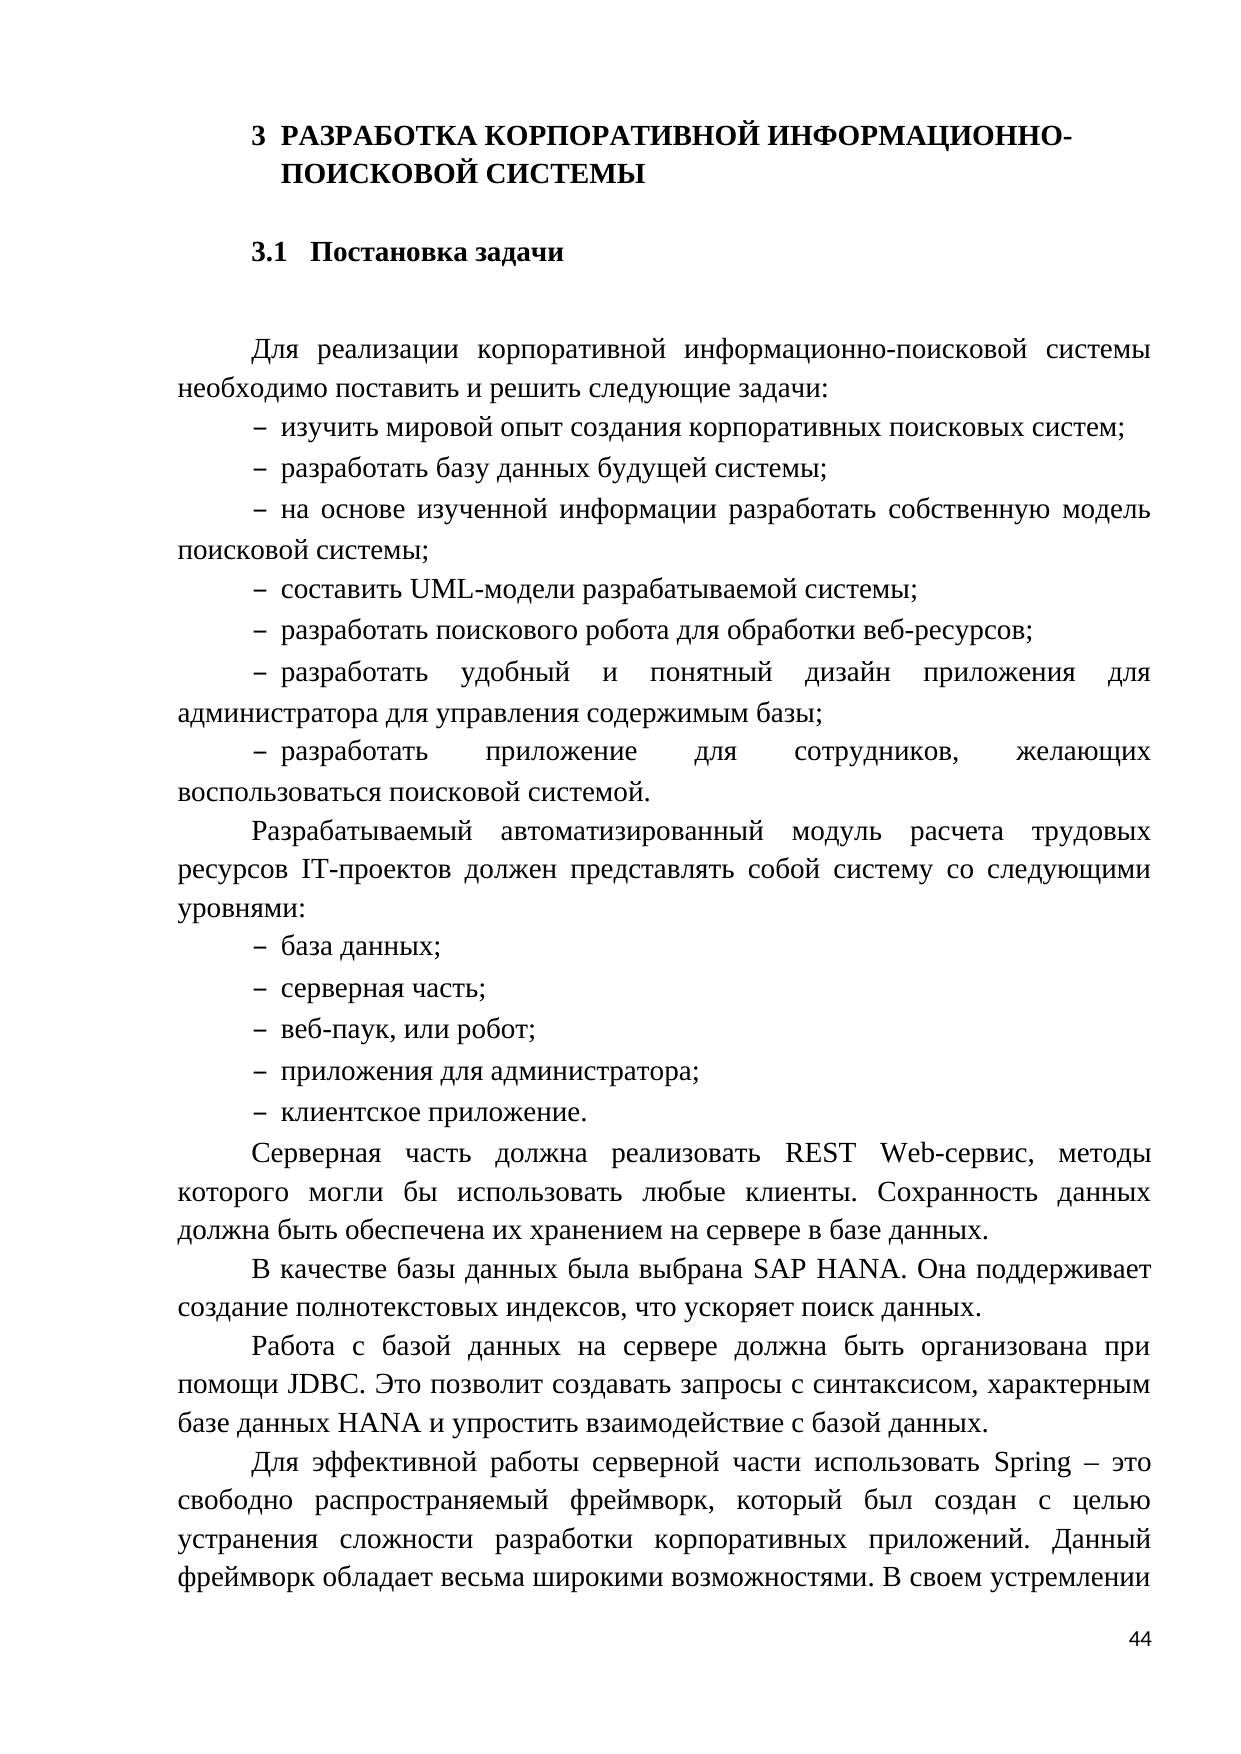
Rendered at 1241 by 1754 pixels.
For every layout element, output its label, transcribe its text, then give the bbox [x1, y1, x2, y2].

text Для реализации корпоративной информационно-поисковой системы необходимо поставить и решить следующие задачи: [177, 332, 1152, 404]
text В качестве базы данных была выбрана SAP HANA. Она поддерживает создание полнотекстовых индексов, что ускоряет поиск данных. [177, 1251, 1152, 1323]
text серверная часть; [177, 970, 1152, 1006]
text веб-паук, или робот; [177, 1011, 1152, 1047]
text приложения для администратора; [177, 1053, 1152, 1089]
text клиентское приложение. [177, 1094, 1152, 1130]
text на основе изученной информации разработать собственную модель поисковой системы; [177, 491, 1152, 566]
text разработать базу данных будущей системы; [177, 450, 1152, 486]
list РАЗРАБОТКА КОРПОРАТИВНОЙ ИНФОРМАЦИОННО-ПОИСКОВОЙ СИСТЕМЫ [251, 118, 1152, 190]
text Серверная часть должна реализовать REST Web-сервис, методы которого могли бы использовать любые клиенты. Сохранность данных должна быть обеспечена их хранением на сервере в базе данных. [177, 1135, 1152, 1246]
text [177, 1444, 1152, 1593]
text разработать поискового робота для обработки веб-ресурсов; [177, 612, 1152, 648]
text Разрабатываемый автоматизированный модуль расчета трудовых ресурсов IT-проектов должен представлять собой систему со следующими уровнями: [177, 813, 1152, 923]
text Работа с базой данных на сервере должна быть организована при помощи JDBC. Это позволит создавать запросы с синтаксисом, характерным базе данных HANA и упростить взаимодействие с базой данных. [177, 1328, 1152, 1439]
text разработать удобный и понятный дизайн приложения для администратора для управления содержимым базы; [177, 654, 1152, 728]
text изучить мировой опыт создания корпоративных поисковых систем; [177, 409, 1152, 445]
text составить UML-модели разрабатываемой системы; [177, 571, 1152, 607]
text база данных; [177, 928, 1152, 964]
text разработать приложение для сотрудников, желающих воспользоваться поисковой системой. [177, 733, 1152, 808]
list Постановка задачи [251, 234, 1152, 267]
